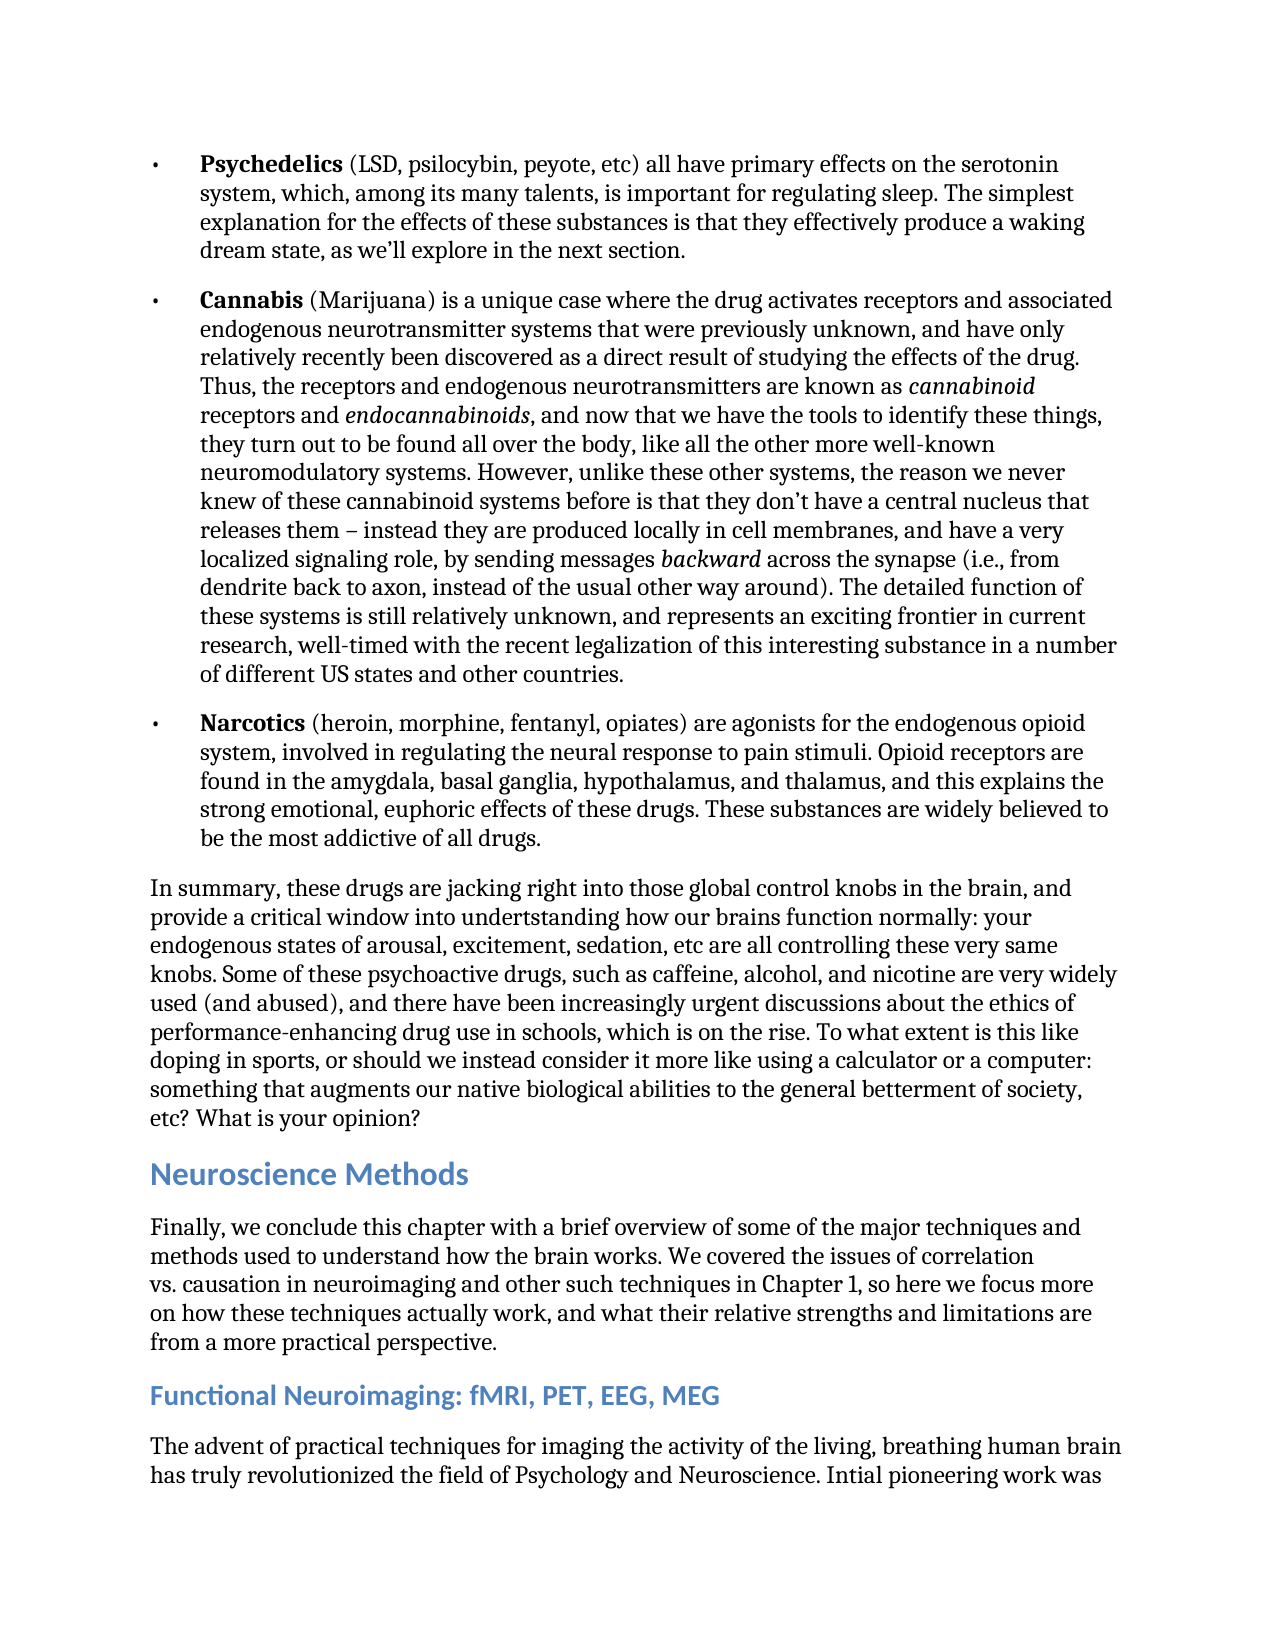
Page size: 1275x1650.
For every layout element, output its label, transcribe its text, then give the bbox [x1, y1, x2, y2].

text In summary, these drugs are jacking right into those global control knobs in the brain, and provide a critical window into undertstanding how our brains function normally: your endogenous states of arousal, excitement, sedation, etc are all controlling these very same knobs. Some of these psychoactive drugs, such as caffeine, alcohol, and nicotine are very widely used (and abused), and there have been increasingly urgent discussions about the ethics of performance-enhancing drug use in schools, which is on the rise. To what extent is this like doping in sports, or should we instead consider it more like using a calculator or a computer: something that augments our native biological abilities to the general betterment of society, etc? What is your opinion? [150, 874, 1125, 1132]
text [150, 1432, 1125, 1489]
list Psychedelics (LSD, psilocybin, peyote, etc) all have primary effects on the serotonin system, which, among its many talents, is important for regulating sleep. The simplest explanation for the effects of these substances is that they effectively produce a waking dream state, as we’ll explore in the next section. [150, 150, 1125, 265]
list Cannabis (Marijuana) is a unique case where the drug activates receptors and associated endogenous neurotransmitter systems that were previously unknown, and have only relatively recently been discovered as a direct result of studying the effects of the drug. Thus, the receptors and endogenous neurotransmitters are known as cannabinoid receptors and endocannabinoids, and now that we have the tools to identify these things, they turn out to be found all over the body, like all the other more well-known neuromodulatory systems. However, unlike these other systems, the reason we never knew of these cannabinoid systems before is that they don’t have a central nucleus that releases them – instead they are produced locally in cell membranes, and have a very localized signaling role, by sending messages backward across the synapse (i.e., from dendrite back to axon, instead of the usual other way around). The detailed function of these systems is still relatively unknown, and represents an exciting frontier in current research, well-timed with the recent legalization of this interesting substance in a number of different US states and other countries. [150, 286, 1125, 688]
list Narcotics (heroin, morphine, fentanyl, opiates) are agonists for the endogenous opioid system, involved in regulating the neural response to pain stimuli. Opioid receptors are found in the amygdala, basal ganglia, hypothalamus, and thalamus, and this explains the strong emotional, euphoric effects of these drugs. These substances are widely believed to be the most addictive of all drugs. [150, 709, 1125, 853]
text Finally, we conclude this chapter with a brief overview of some of the major techniques and methods used to understand how the brain works. We covered the issues of correlation vs. causation in neuroimaging and other such techniques in Chapter 1, so here we focus more on how these techniques actually work, and what their relative strengths and limitations are from a more practical perspective. [150, 1213, 1125, 1357]
subtitle Neuroscience Methods [150, 1153, 1125, 1194]
subtitle Functional Neuroimaging: fMRI, PET, EEG, MEG [150, 1377, 1125, 1413]
